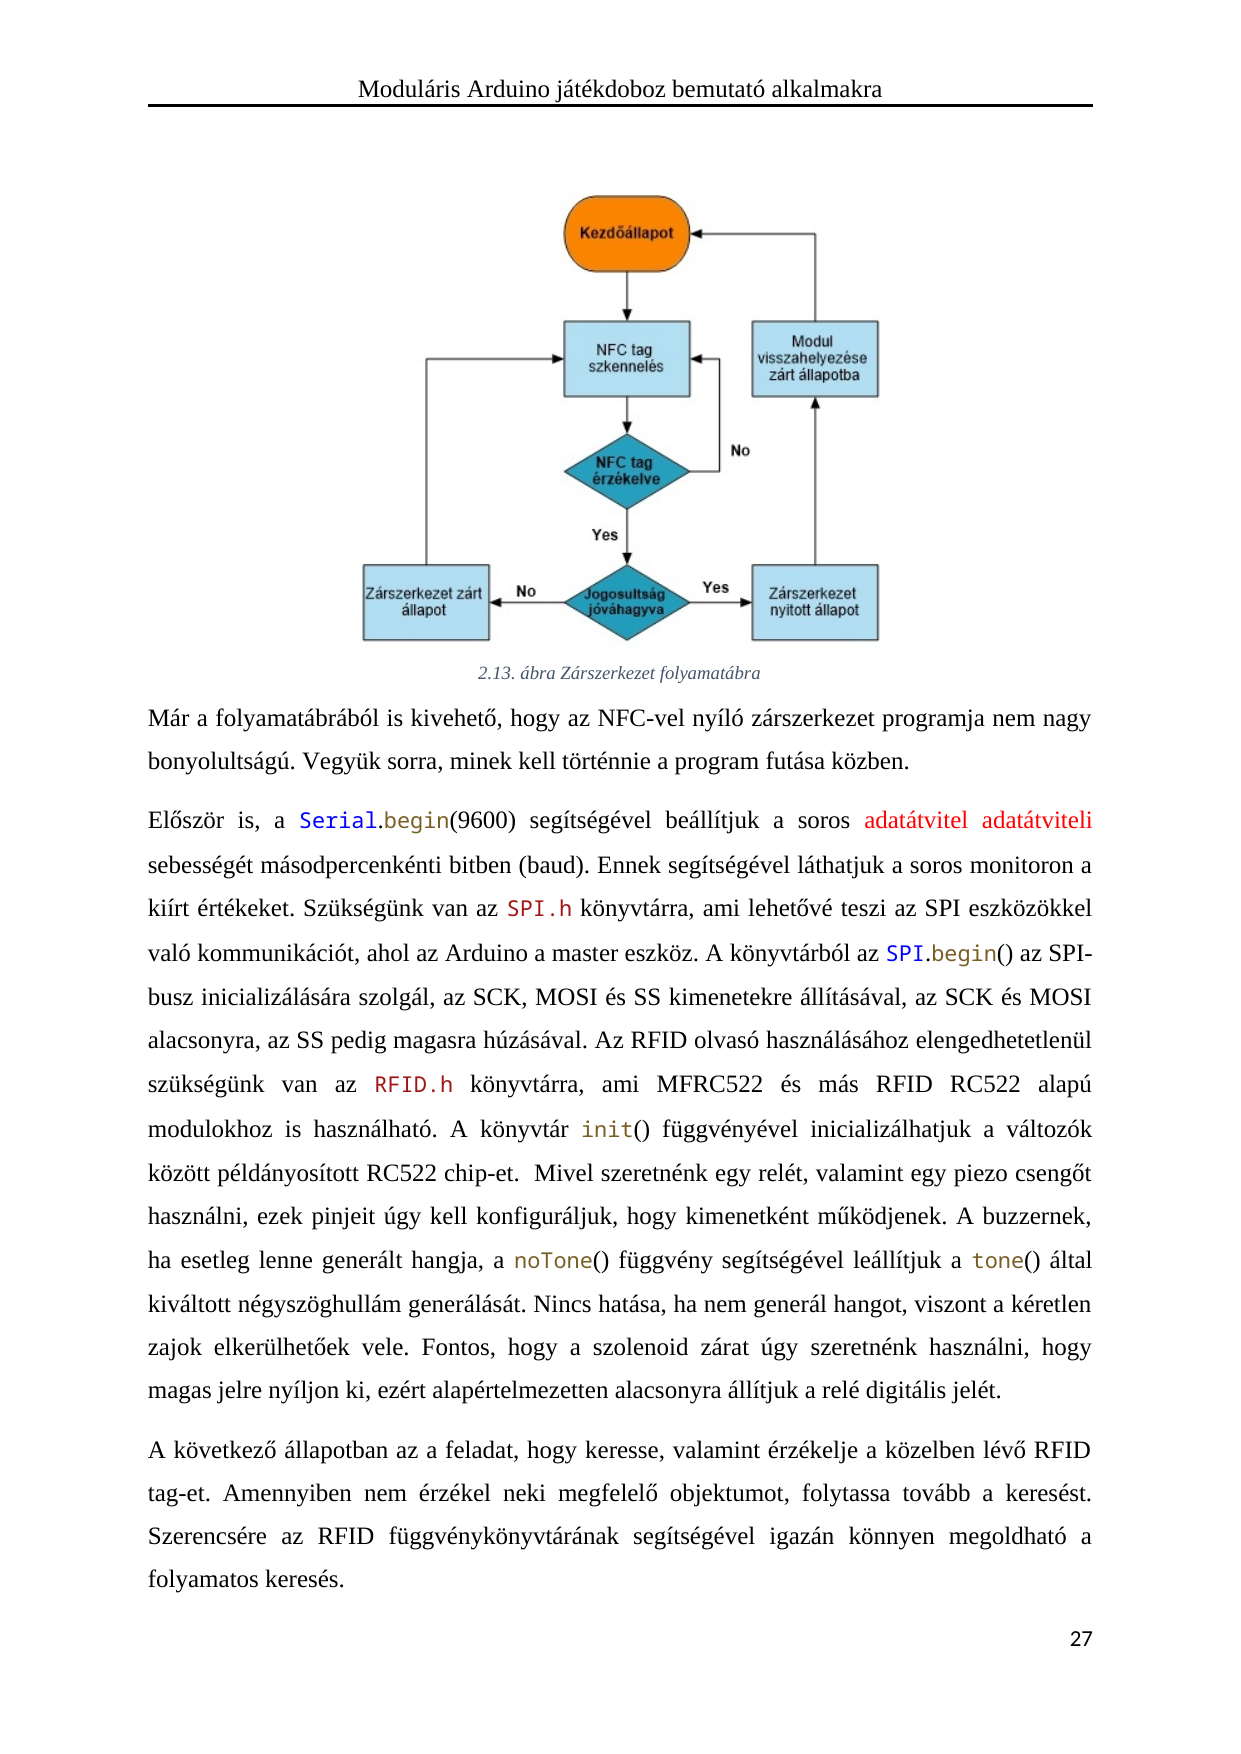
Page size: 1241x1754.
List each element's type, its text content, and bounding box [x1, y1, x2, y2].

text A következő állapotban az a feladat, hogy keresse, valamint érzékelje a közelben lévő RFID tag-et. Amennyiben nem érzékel neki megfelelő objektumot, folytassa tovább a keresést. Szerencsére az RFID függvénykönyvtárának segítségével igazán könnyen megoldható a folyamatos keresés. [148, 1435, 1093, 1593]
picture [359, 194, 882, 648]
text Először is, a Serial.begin(9600) segítségével beállítjuk a soros adatátvitel adatátviteli sebességét másodpercenkénti bitben (baud). Ennek segítségével láthatjuk a soros monitoron a kiírt értékeket. Szükségünk van az SPI.h könyvtárra, ami lehetővé teszi az SPI eszközökkel való kommunikációt, ahol az Arduino a master eszköz. A könyvtárból az SPI.begin() az SPI-busz inicializálására szolgál, az SCK, MOSI és SS kimenetekre állításával, az SCK és MOSI alacsonyra, az SS pedig magasra húzásával. Az RFID olvasó használásához elengedhetetlenül szükségünk van az RFID.h könyvtárra, ami MFRC522 és más RFID RC522 alapú modulokhoz is használható. A könyvtár init() függvényével inicializálhatjuk a változók között példányosított RC522 chip-et. Mivel szeretnénk egy relét, valamint egy piezo csengőt használni, ezek pinjeit úgy kell konfiguráljuk, hogy kimenetként működjenek. A buzzernek, ha esetleg lenne generált hangja, a noTone() függvény segítségével leállítjuk a tone() által kiváltott négyszöghullám generálását. Nincs hatása, ha nem generál hangot, viszont a kéretlen zajok elkerülhetőek vele. Fontos, hogy a szolenoid zárat úgy szeretnénk használni, hogy magas jelre nyíljon ki, ezért alapértelmezetten alacsonyra állítjuk a relé digitális jelét. [148, 806, 1093, 1404]
